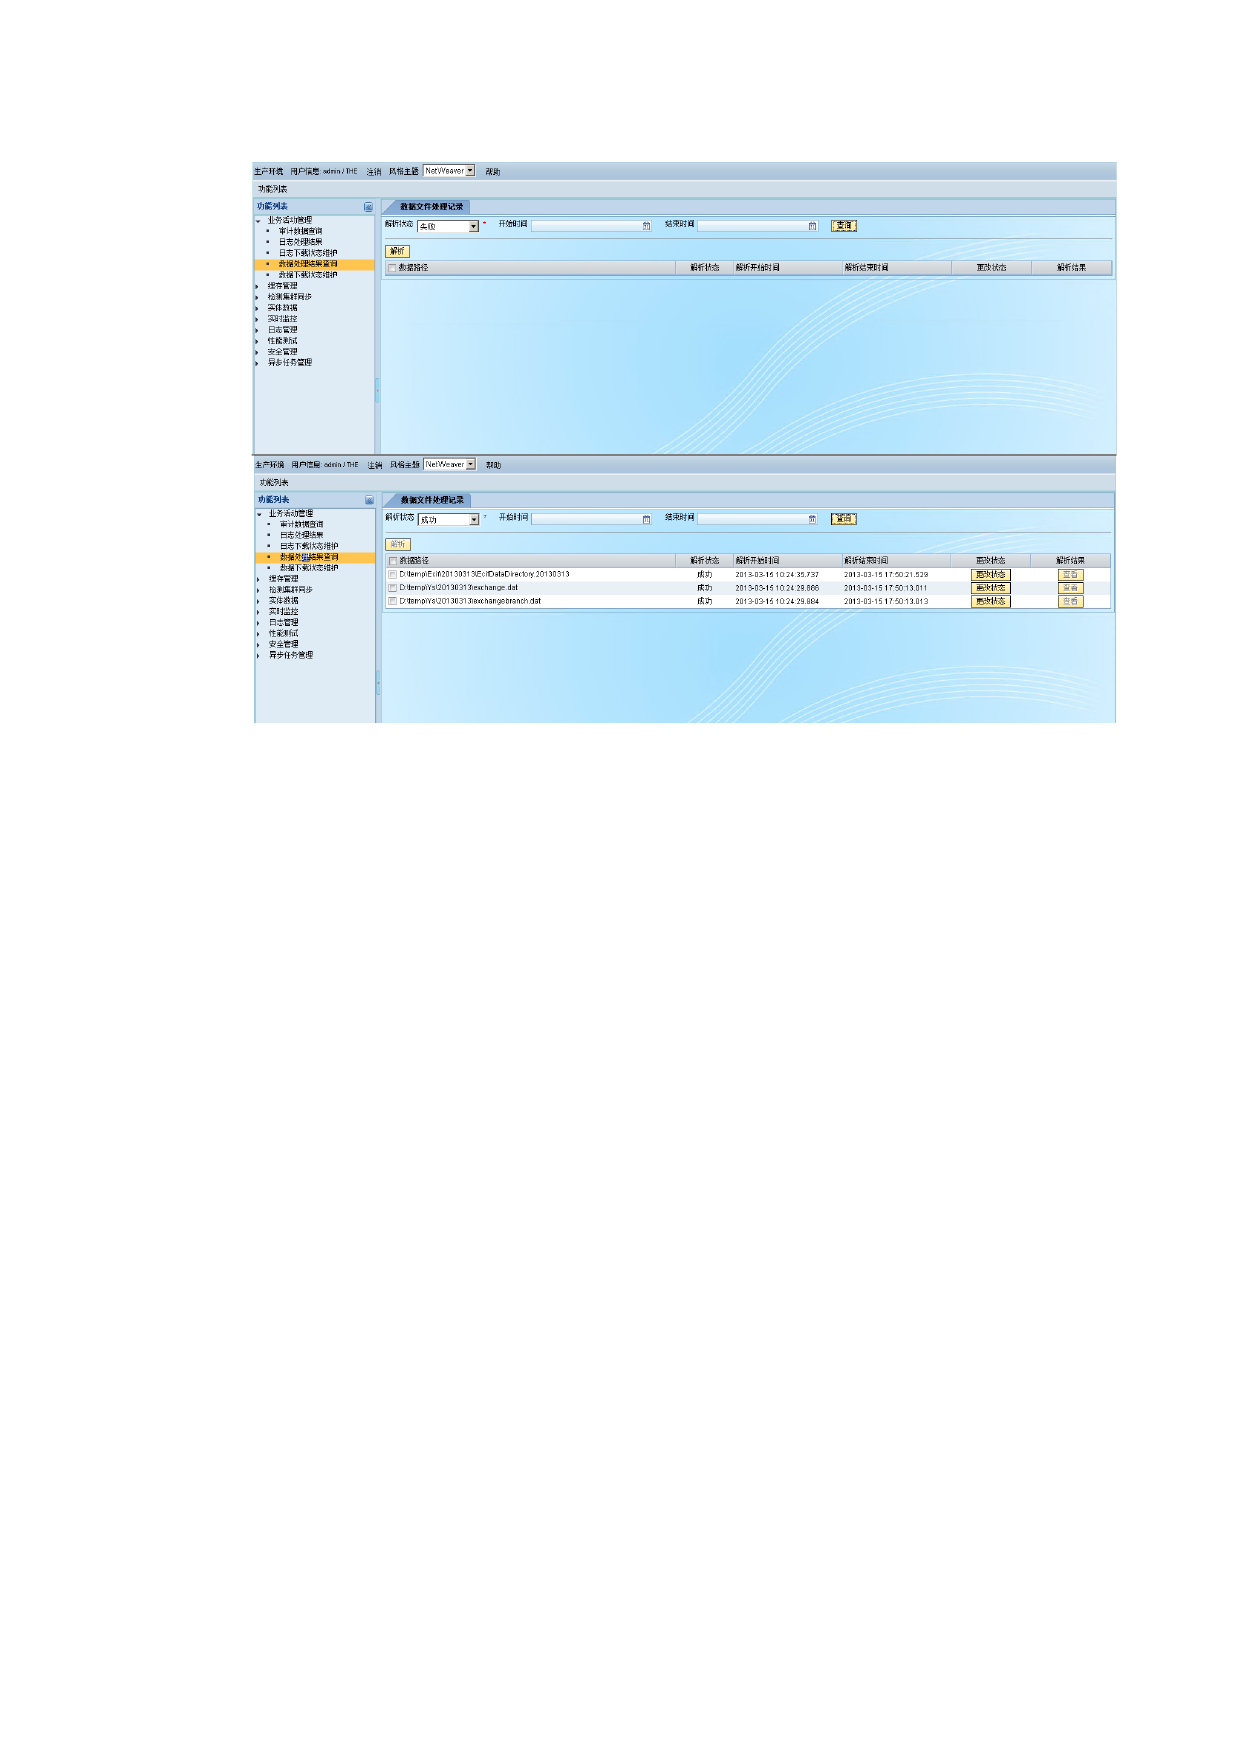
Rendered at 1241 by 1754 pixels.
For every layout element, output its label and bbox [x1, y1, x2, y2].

picture [251, 162, 1117, 723]
